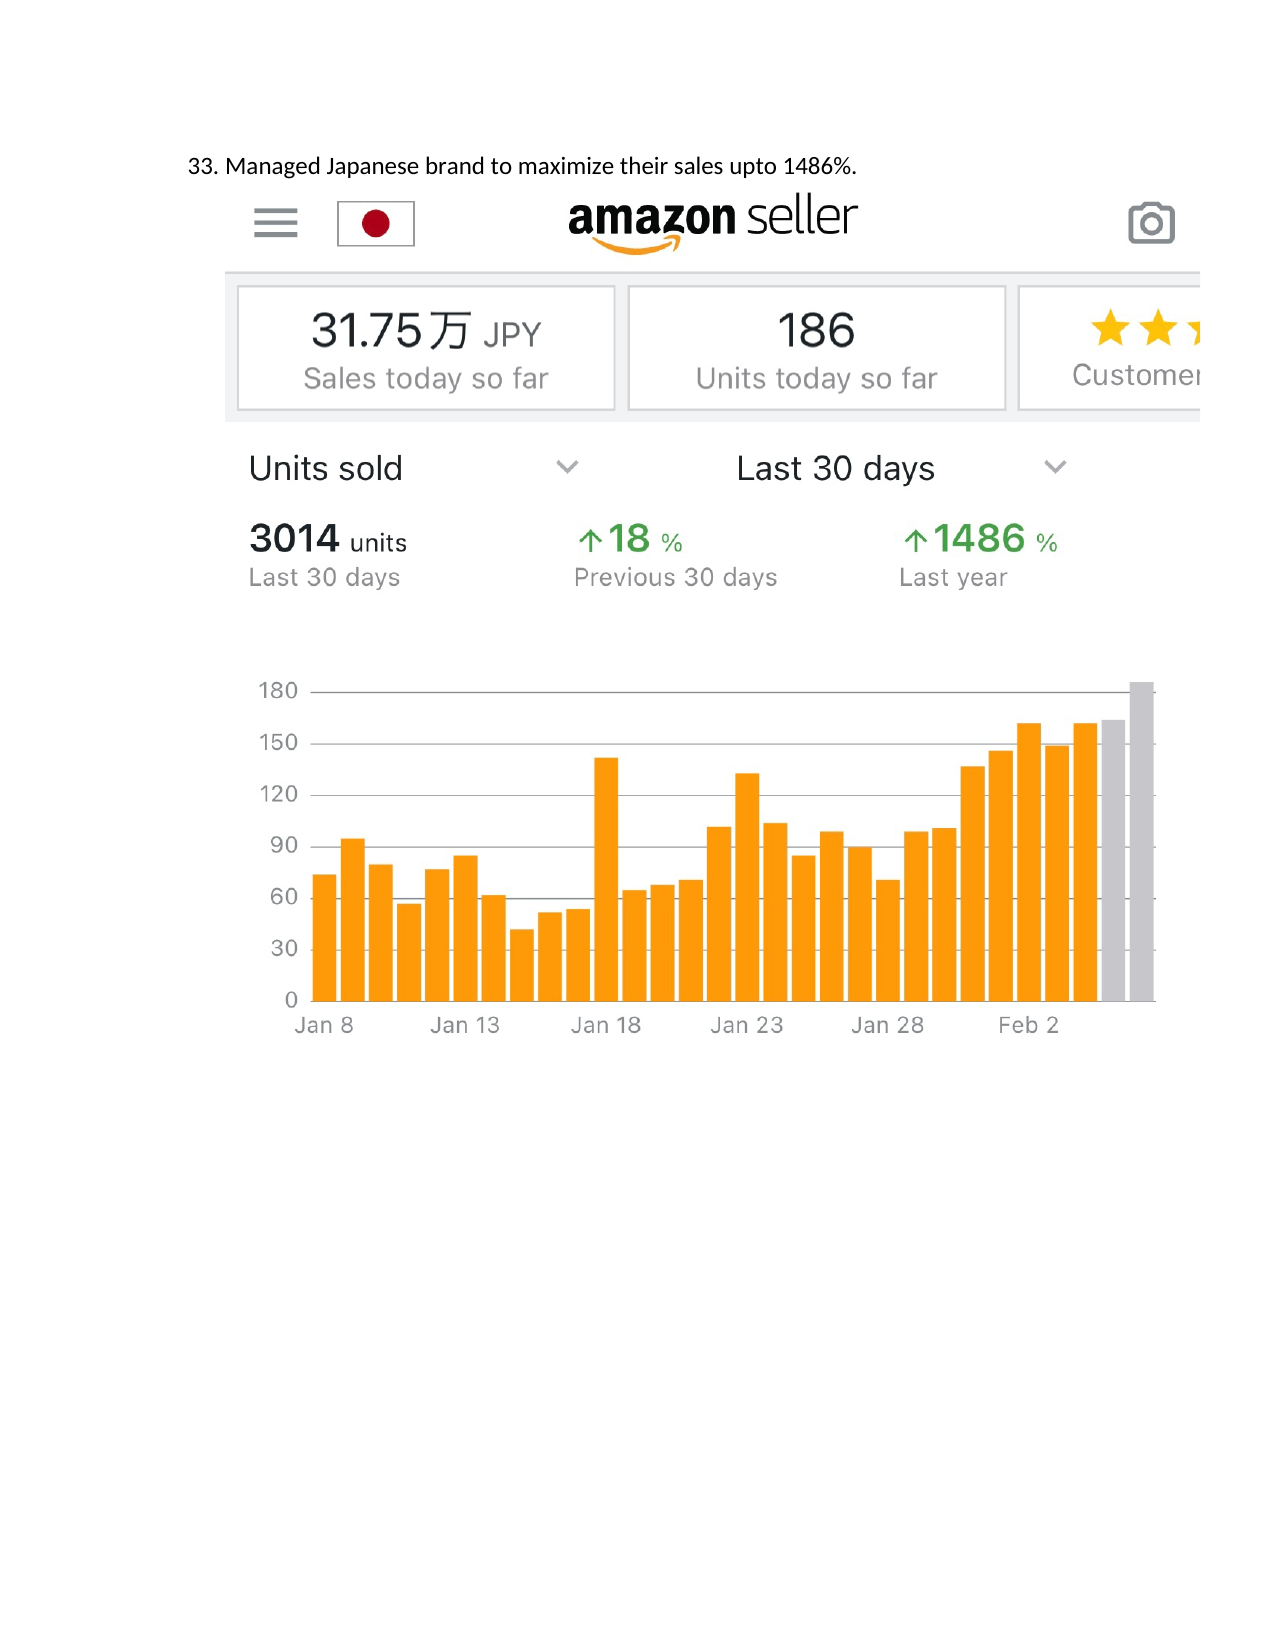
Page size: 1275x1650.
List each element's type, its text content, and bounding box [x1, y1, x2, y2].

picture [225, 180, 1200, 1065]
